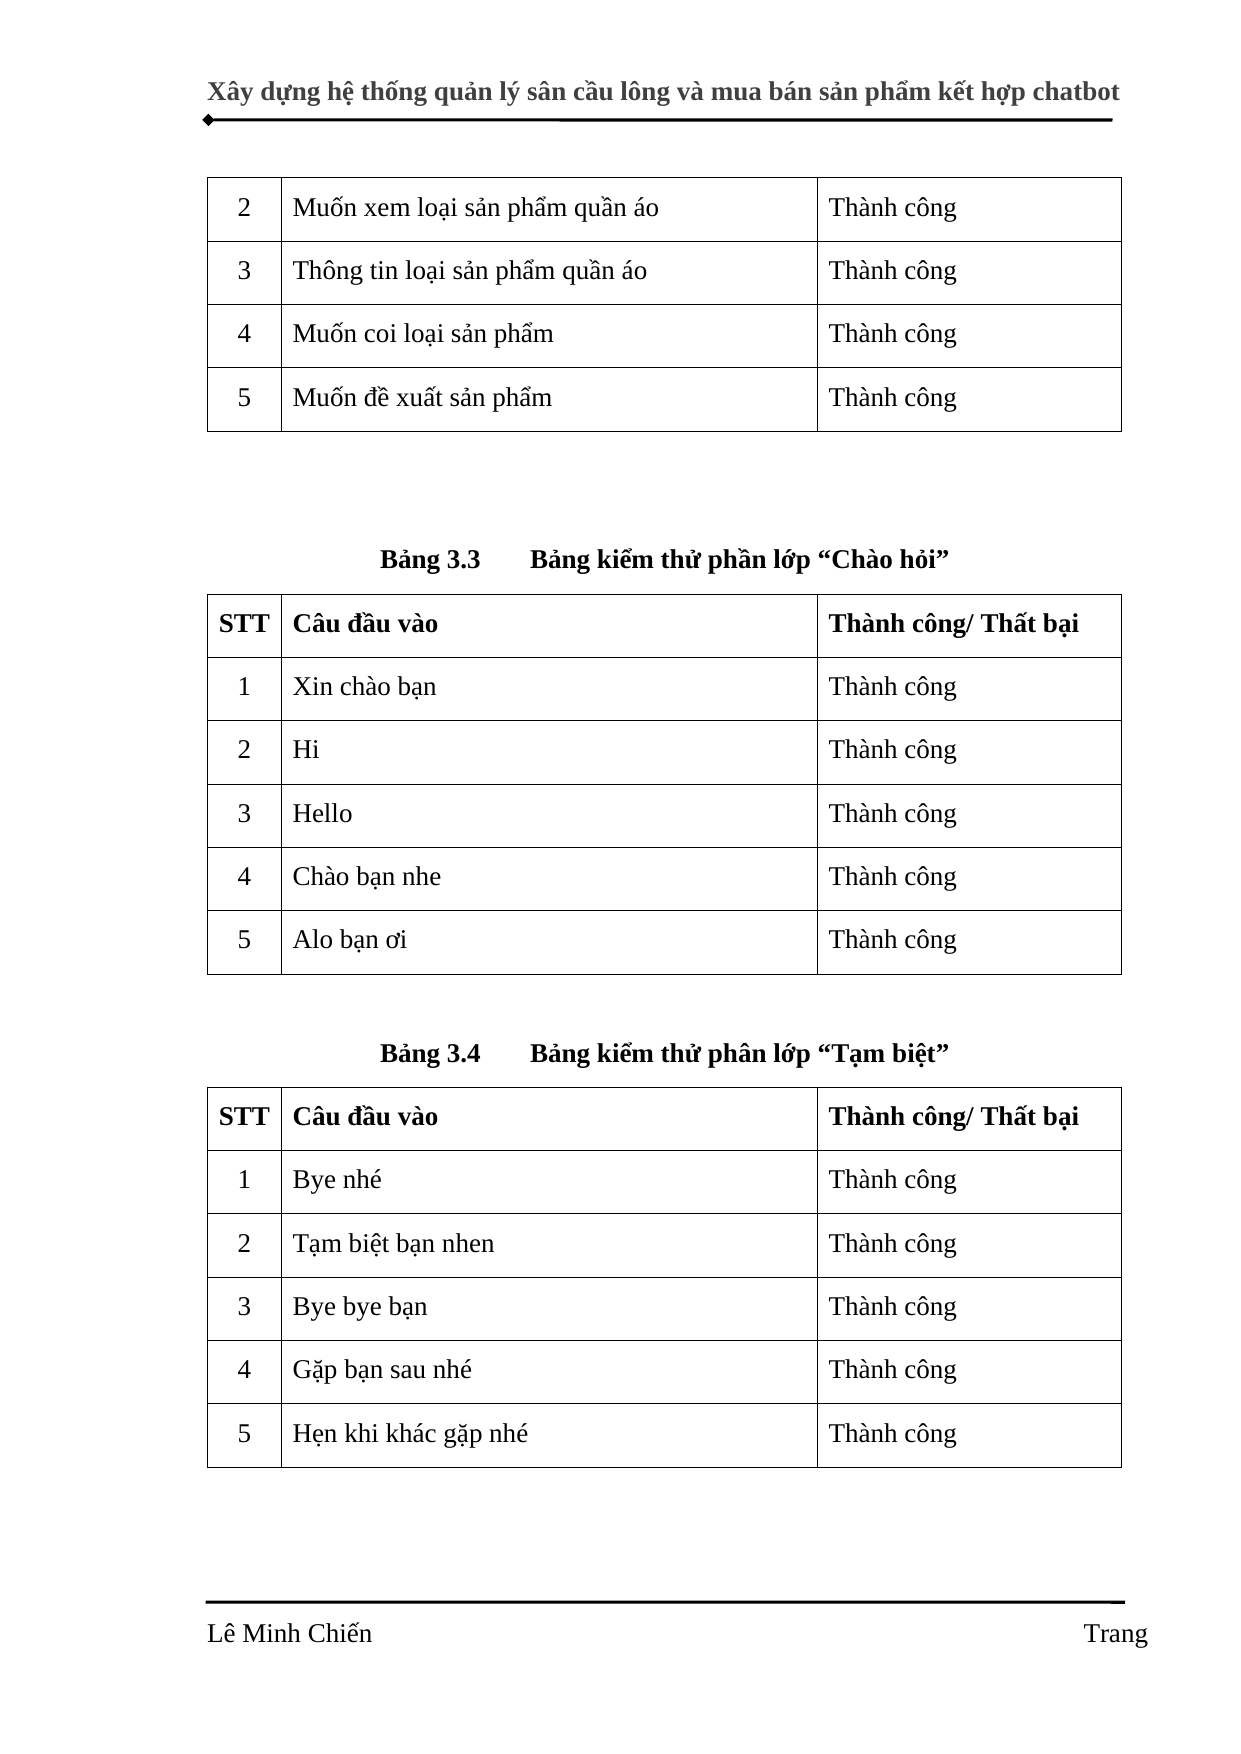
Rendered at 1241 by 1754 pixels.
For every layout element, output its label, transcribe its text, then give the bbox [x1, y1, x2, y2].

table_cell 5 [208, 1404, 281, 1467]
table_cell Gặp bạn sau nhé [282, 1341, 817, 1403]
table_cell Thông tin loại sản phẩm quần áo [282, 242, 817, 304]
table_cell Thành công [818, 178, 1121, 241]
table_cell 3 [208, 242, 281, 304]
table_cell Thành công [818, 785, 1121, 847]
table_cell 4 [208, 1341, 281, 1403]
text Bảng kiểm thử phân lớp “Tạm biệt” [207, 1037, 1122, 1068]
table_cell Thành công [818, 658, 1121, 720]
table_cell Bye bye bạn [282, 1278, 817, 1340]
table_cell Thành công [818, 1404, 1121, 1467]
table_cell Thành công [818, 368, 1121, 431]
table_header STT [208, 595, 281, 657]
table_cell Hello [282, 785, 817, 847]
table_cell Thành công [818, 1341, 1121, 1403]
table_cell 3 [208, 785, 281, 847]
table_cell 5 [208, 368, 281, 431]
table_cell Muốn đề xuất sản phẩm [282, 368, 817, 431]
table_header Thành công/ Thất bại [818, 595, 1121, 657]
table_cell Muốn coi loại sản phẩm [282, 305, 817, 367]
table_cell 2 [208, 1214, 281, 1277]
table_cell 5 [208, 911, 281, 973]
table_header STT [208, 1088, 281, 1150]
table_cell Hẹn khi khác gặp nhé [282, 1404, 817, 1467]
table_cell Hi [282, 721, 817, 783]
table_cell Thành công [818, 1214, 1121, 1277]
table_cell Alo bạn ơi [282, 911, 817, 973]
table_cell Thành công [818, 1278, 1121, 1340]
table_cell 3 [208, 1278, 281, 1340]
text Bảng kiểm thử phần lớp “Chào hỏi” [207, 544, 1122, 575]
table_cell 2 [208, 721, 281, 783]
table_header Câu đầu vào [282, 595, 817, 657]
table_cell Tạm biệt bạn nhen [282, 1214, 817, 1277]
table_cell 1 [208, 658, 281, 720]
table_cell Thành công [818, 848, 1121, 910]
table_cell Thành công [818, 242, 1121, 304]
table_cell 4 [208, 305, 281, 367]
table_cell Thành công [818, 1151, 1121, 1213]
table_cell Thành công [818, 721, 1121, 783]
table_cell 1 [208, 1151, 281, 1213]
table_header Câu đầu vào [282, 1088, 817, 1150]
table_cell 2 [208, 178, 281, 241]
table_header Thành công/ Thất bại [818, 1088, 1121, 1150]
table_cell 4 [208, 848, 281, 910]
table_cell Thành công [818, 305, 1121, 367]
table_cell Bye nhé [282, 1151, 817, 1213]
table_cell Xin chào bạn [282, 658, 817, 720]
table_cell Muốn xem loại sản phẩm quần áo [282, 178, 817, 241]
table_cell Chào bạn nhe [282, 848, 817, 910]
table_cell Thành công [818, 911, 1121, 973]
